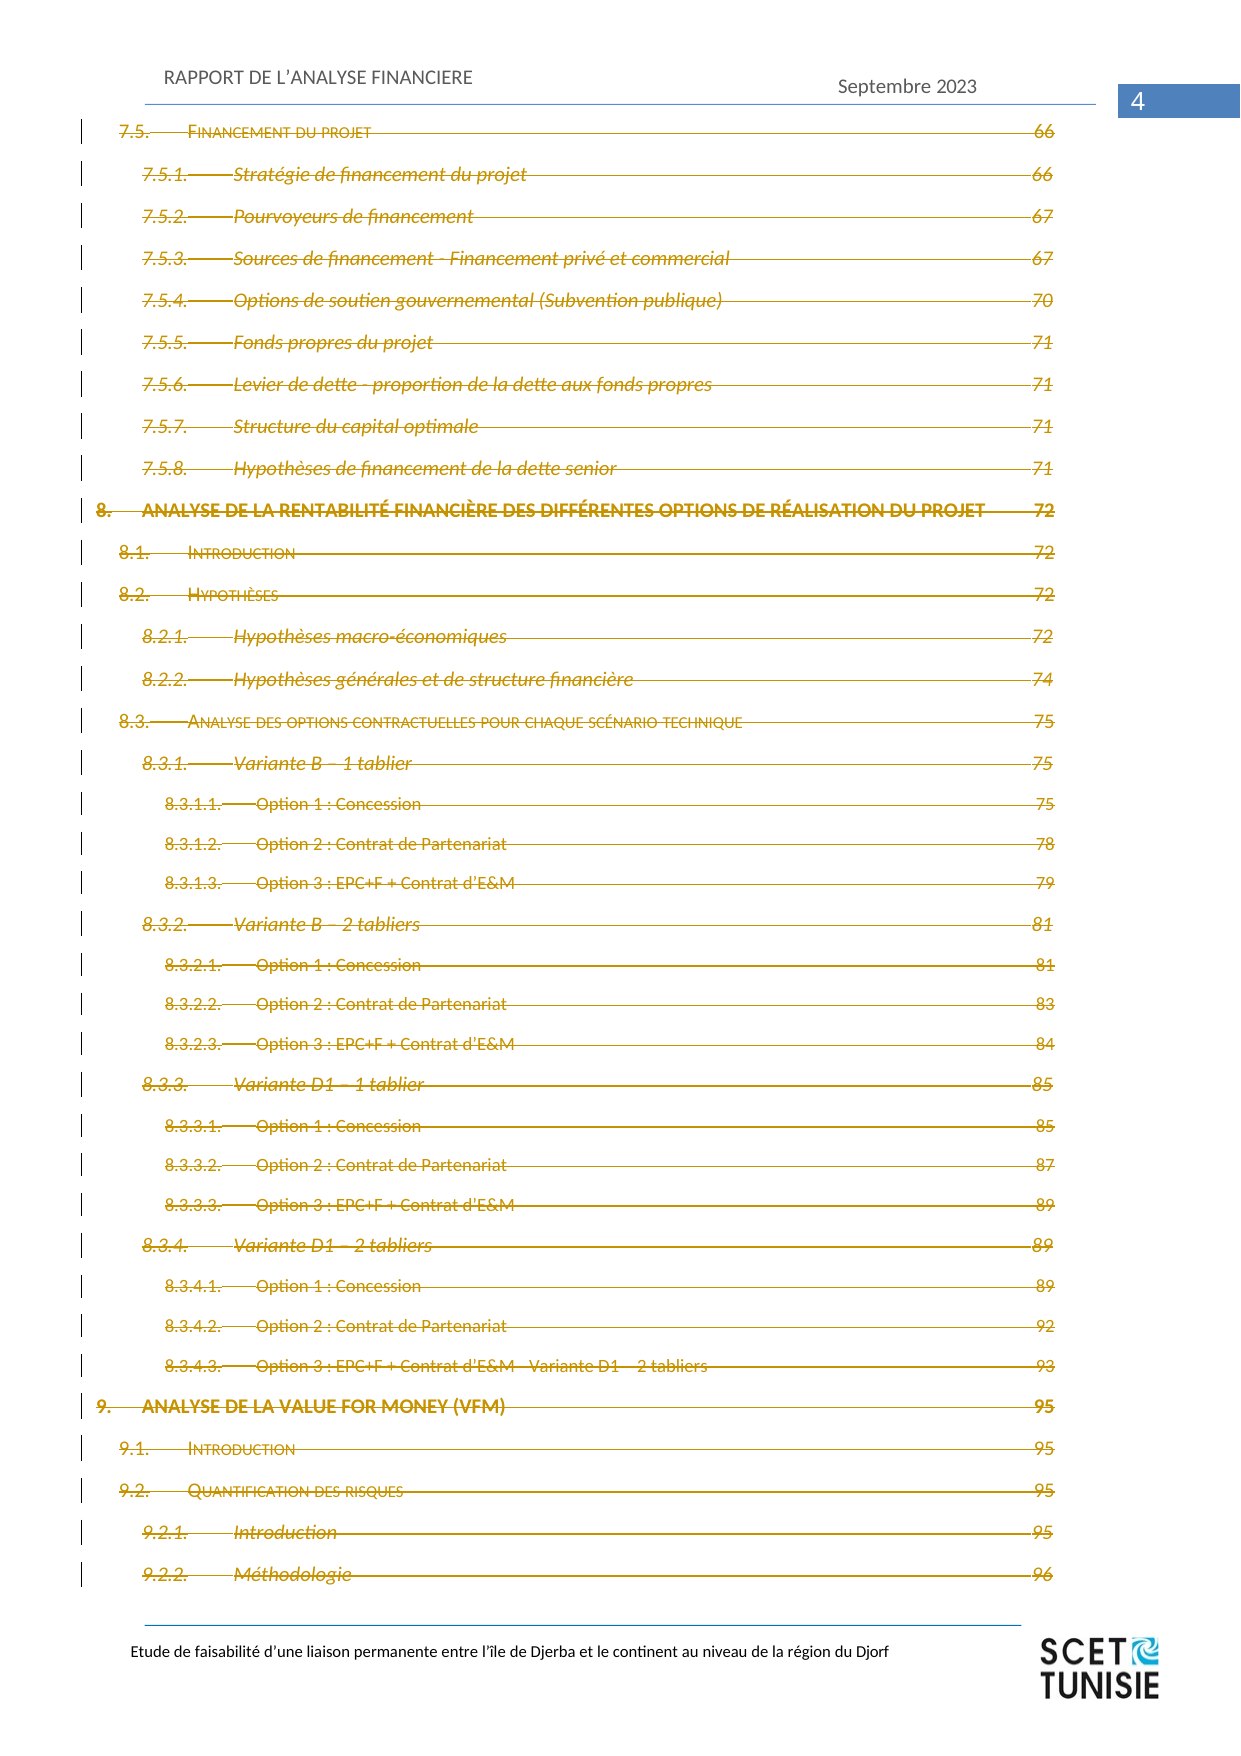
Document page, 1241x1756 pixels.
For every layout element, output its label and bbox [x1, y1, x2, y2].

picture [1040, 1637, 1159, 1699]
